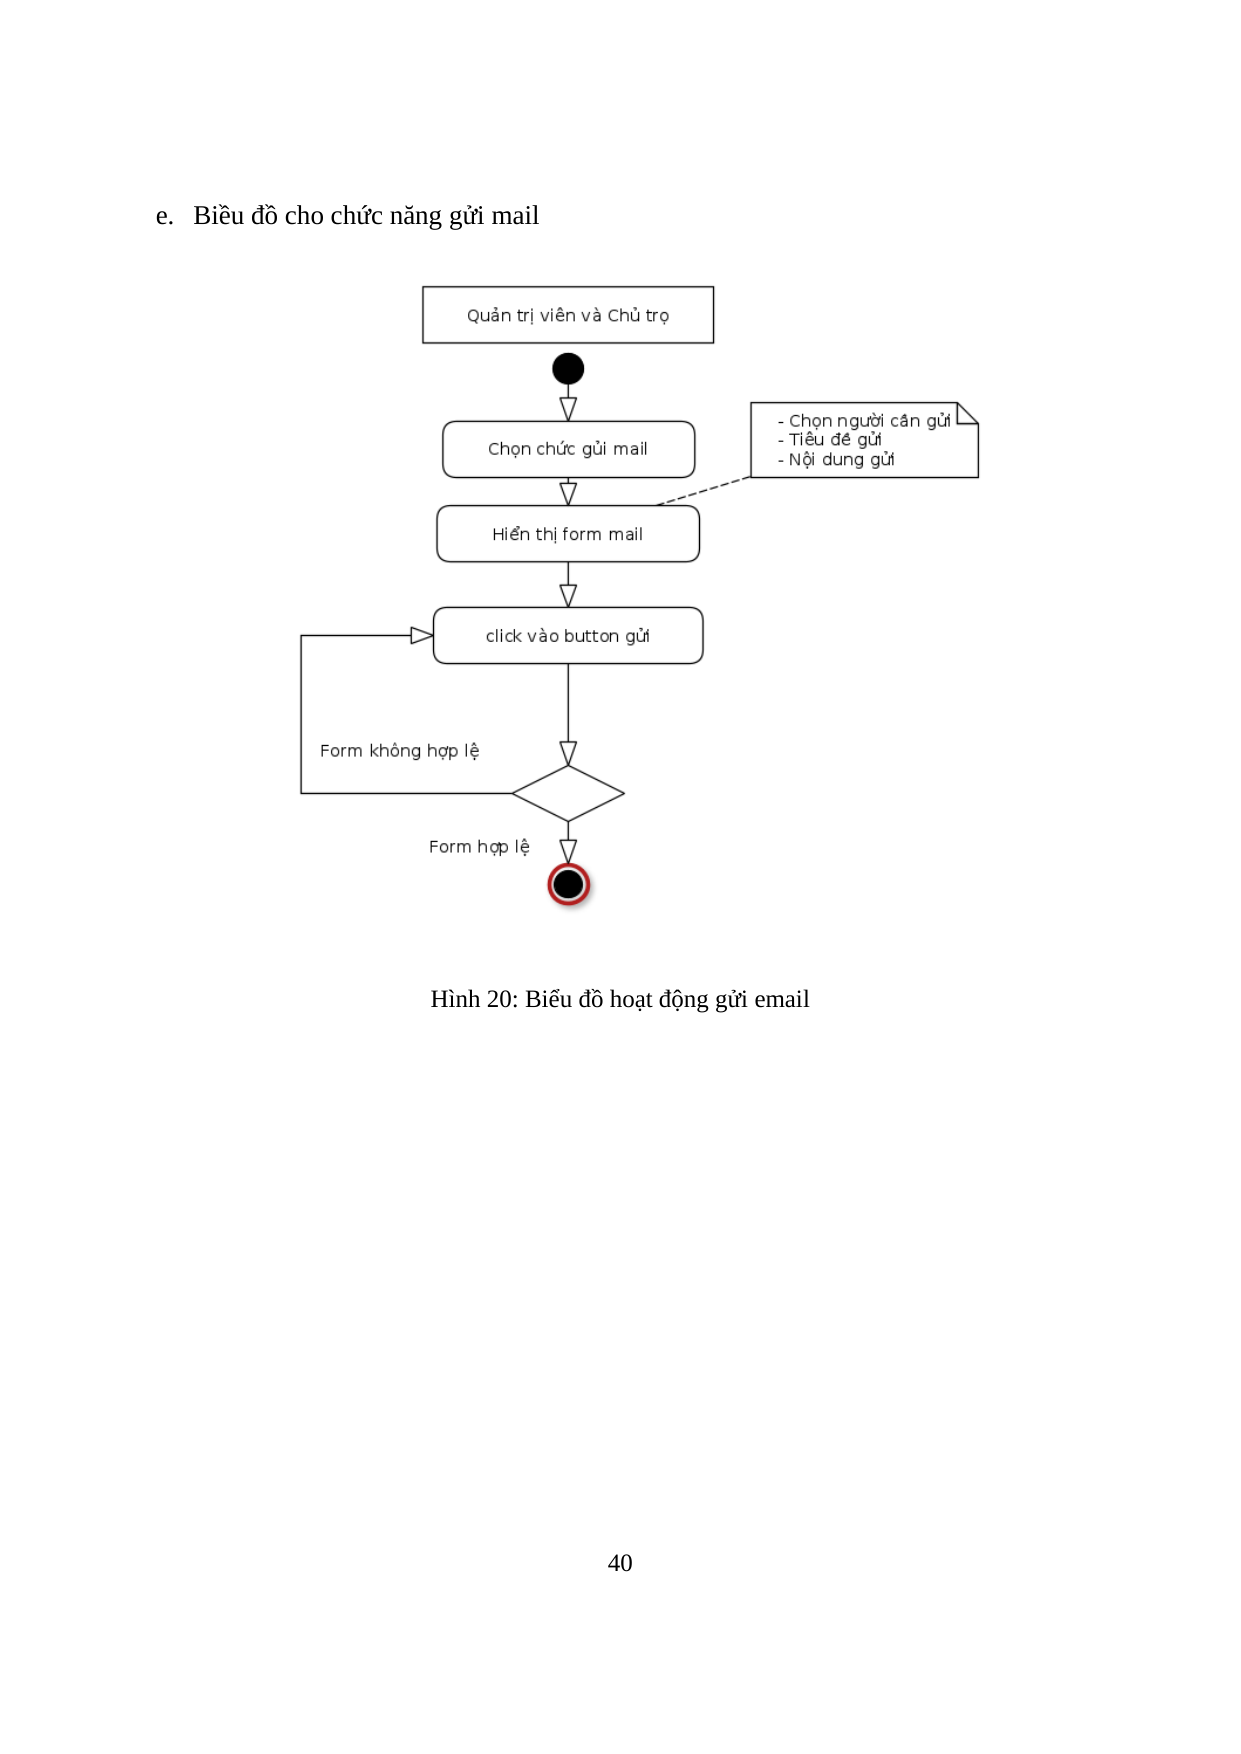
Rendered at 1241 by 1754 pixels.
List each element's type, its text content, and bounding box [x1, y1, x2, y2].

picture [235, 243, 1005, 979]
list e. Biều đồ cho chức năng gửi mail [156, 199, 1122, 231]
